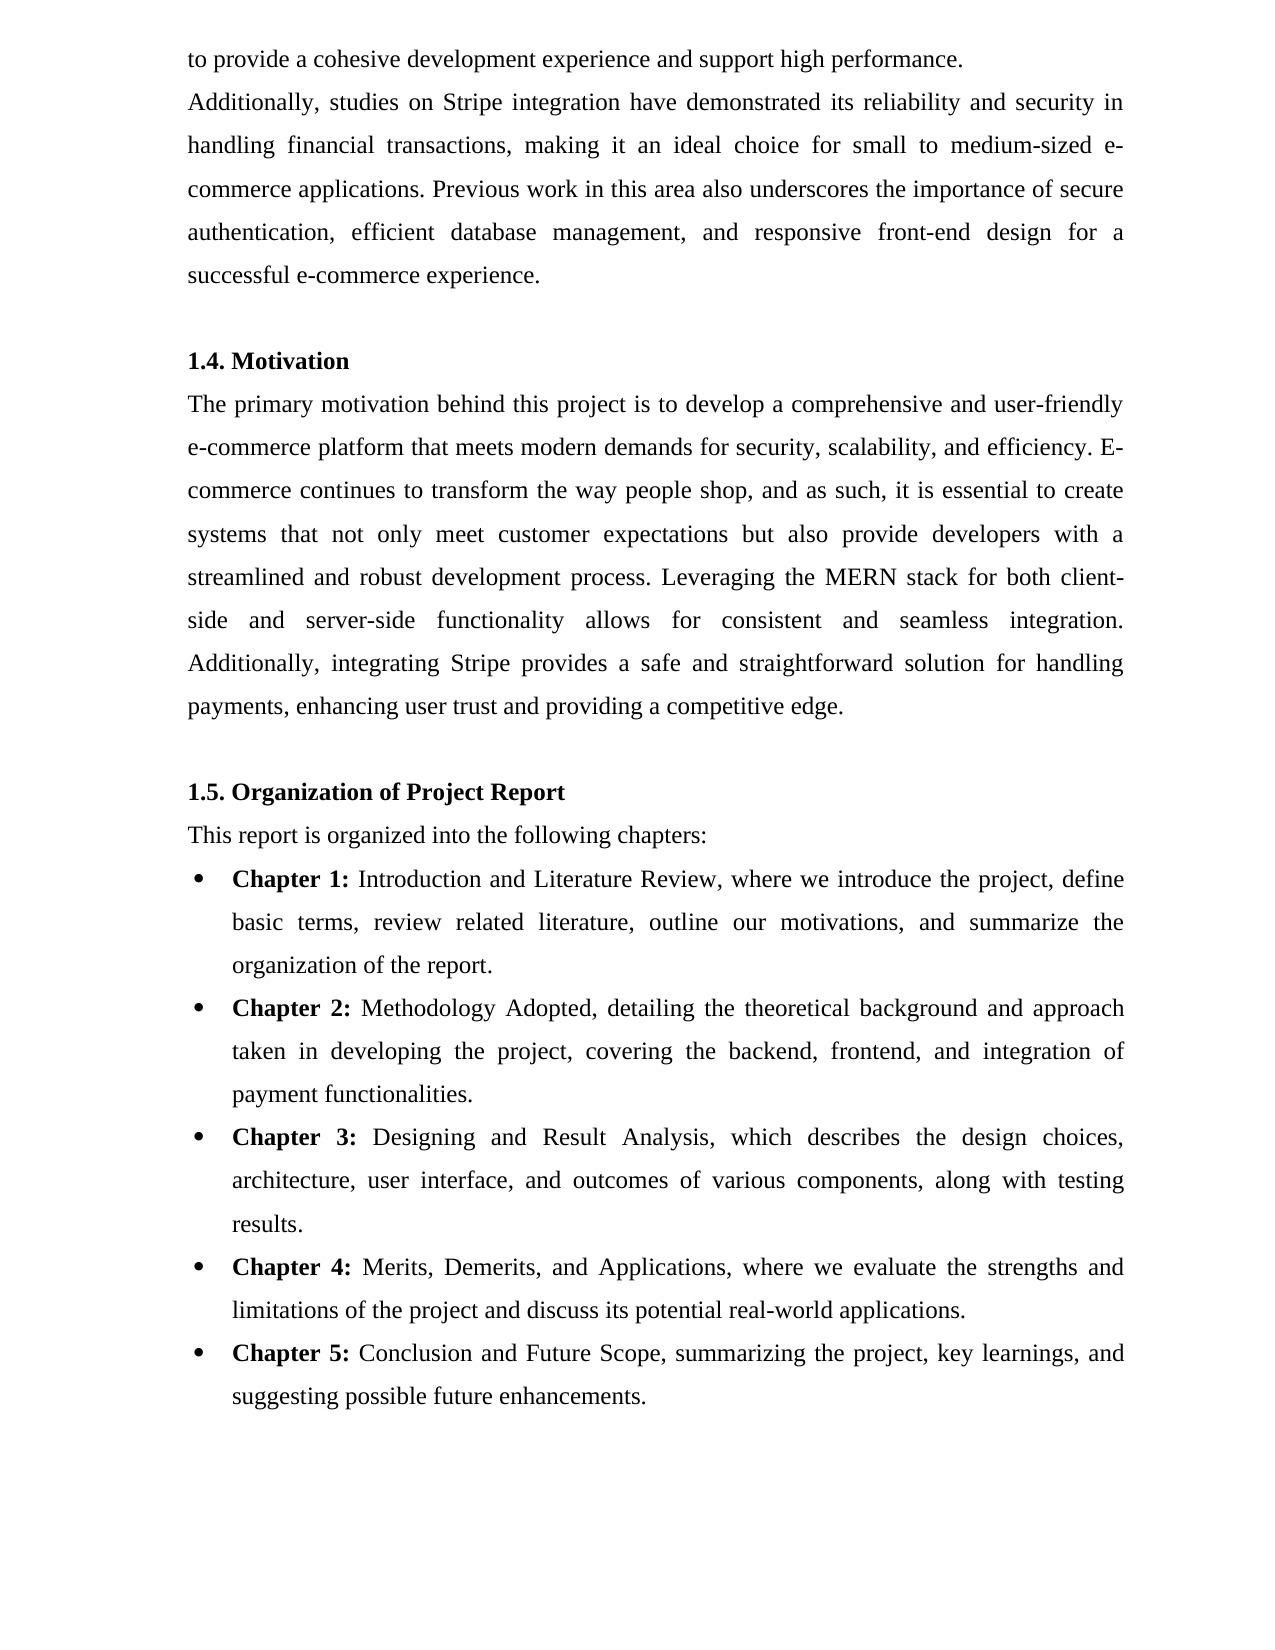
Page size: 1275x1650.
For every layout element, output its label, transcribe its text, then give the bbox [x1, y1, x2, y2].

list Chapter 3: Designing and Result Analysis, which describes the design choices, architecture, user interface, and outcomes of various components, along with testing results. [194, 1122, 1125, 1237]
text This report is organized into the following chapters: [187, 821, 1125, 849]
text The primary motivation behind this project is to develop a comprehensive and user-friendly e-commerce platform that meets modern demands for security, scalability, and efficiency. E-commerce continues to transform the way people shop, and as such, it is essential to create systems that not only meet customer expectations but also provide developers with a streamlined and robust development process. Leveraging the MERN stack for both client-side and server-side functionality allows for consistent and seamless integration. Additionally, integrating Stripe provides a safe and straightforward solution for handling payments, enhancing user trust and providing a competitive edge. [187, 389, 1125, 720]
list Chapter 1: Introduction and Literature Review, where we introduce the project, define basic terms, review related literature, outline our motivations, and summarize the organization of the report. [194, 864, 1125, 979]
list Chapter 4: Merits, Demerits, and Applications, where we evaluate the strengths and limitations of the project and discuss its potential real-world applications. [194, 1252, 1125, 1324]
text Additionally, studies on Stripe integration have demonstrated its reliability and security in handling financial transactions, making it an ideal choice for small to medium-sized e-commerce applications. Previous work in this area also underscores the importance of secure authentication, efficient database management, and responsive front-end design for a successful e-commerce experience. [187, 87, 1125, 289]
text 1.4. Motivation [187, 346, 1125, 375]
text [187, 44, 1125, 73]
list Chapter 2: Methodology Adopted, detailing the theoretical background and approach taken in developing the project, covering the backend, frontend, and integration of payment functionalities. [194, 993, 1125, 1108]
text 1.5. Organization of Project Report [187, 777, 1125, 806]
list Chapter 5: Conclusion and Future Scope, summarizing the project, key learnings, and suggesting possible future enhancements. [194, 1338, 1125, 1410]
